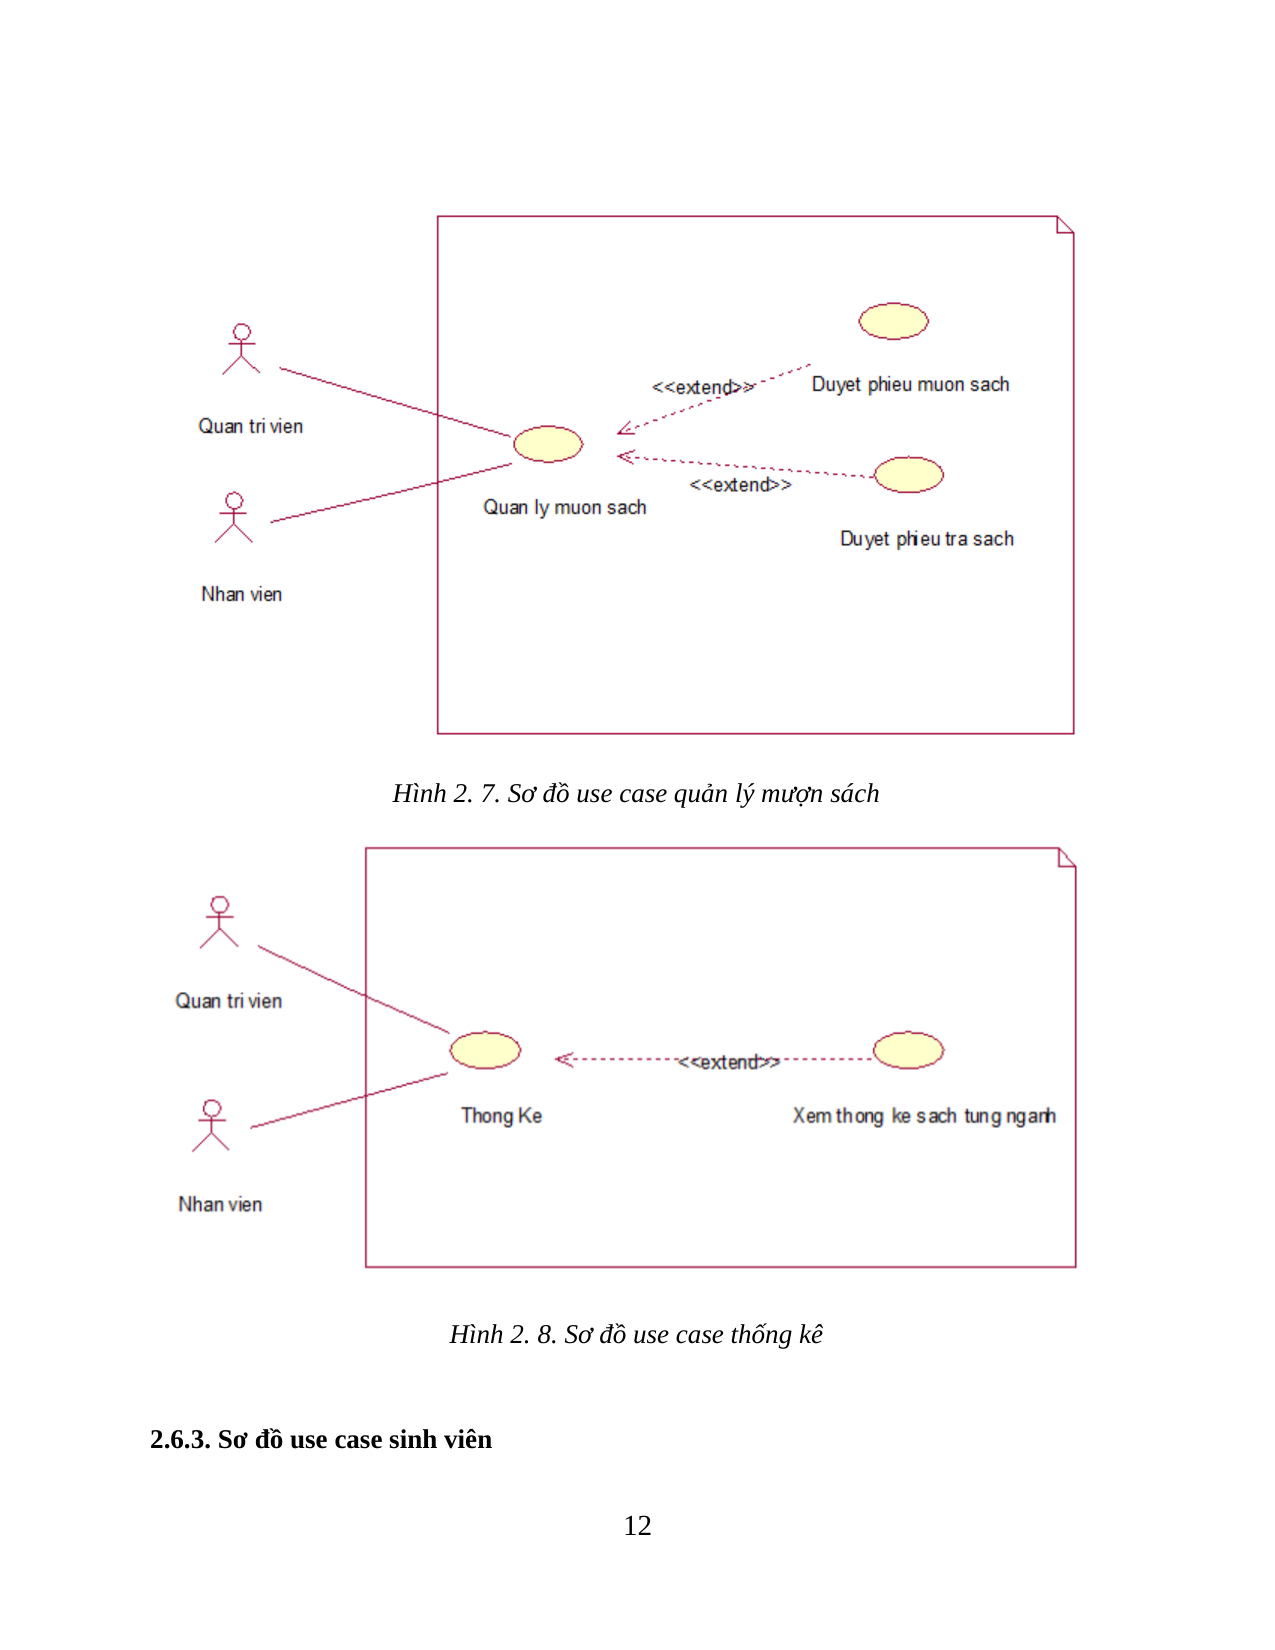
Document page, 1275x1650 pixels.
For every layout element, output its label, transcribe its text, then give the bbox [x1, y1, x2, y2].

text Sơ đồ use case sinh viên [150, 1423, 1125, 1454]
text Hình 2. 7. Sơ đồ use case quản lý mượn sách [150, 777, 1125, 808]
picture [150, 829, 1125, 1297]
text Hình 2. 8. Sơ đồ use case thống kê [150, 1318, 1125, 1350]
picture [150, 200, 1125, 756]
